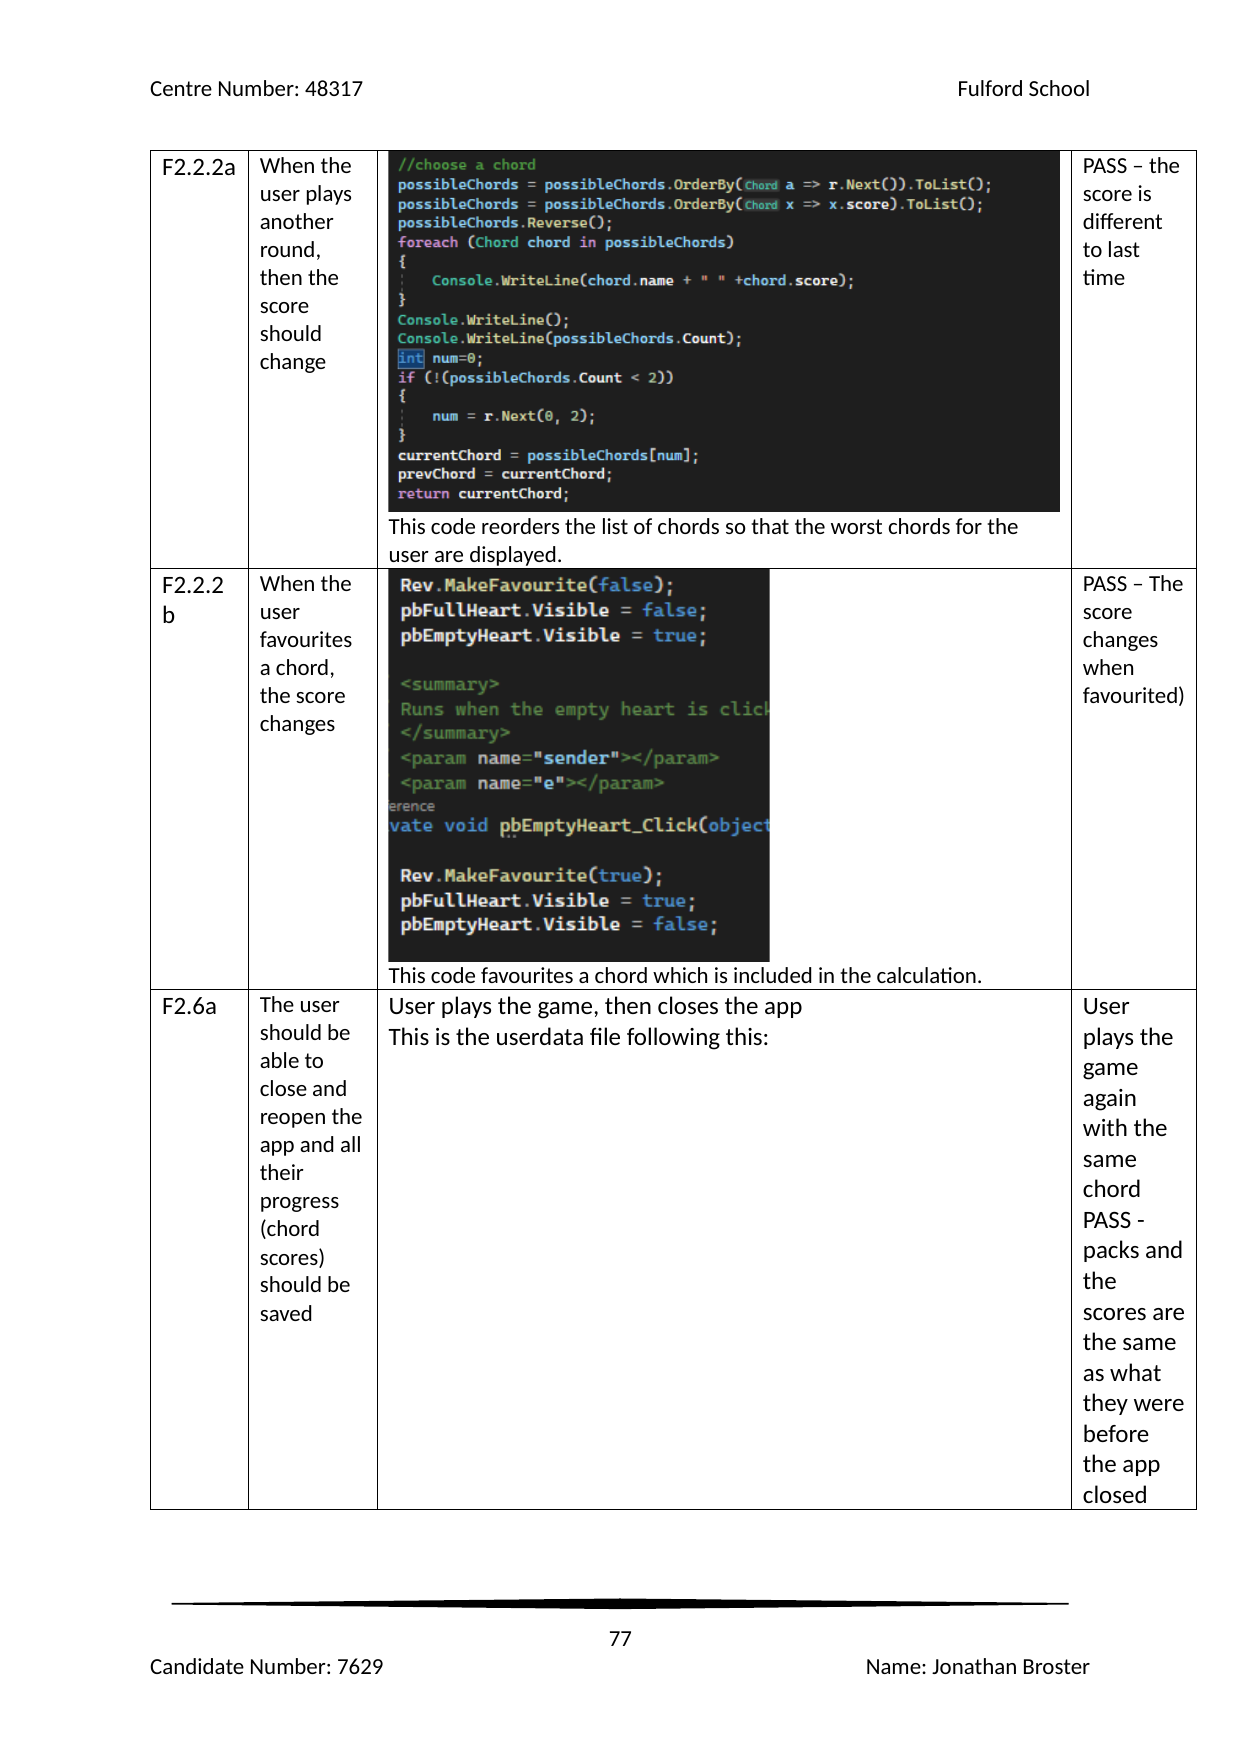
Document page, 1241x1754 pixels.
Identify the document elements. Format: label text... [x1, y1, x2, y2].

table_cell F2.6a [151, 990, 248, 1509]
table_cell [1072, 990, 1196, 1509]
table_cell This code favourites a chord which is included in the calculation. [378, 569, 1071, 989]
table_cell F2.2.2a [151, 151, 248, 568]
table_cell When the user favourites a chord, the score changes [249, 569, 377, 989]
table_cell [378, 990, 1071, 1509]
table_cell When the user plays another round, then the score should change [249, 151, 377, 568]
table_cell F2.2.2b [151, 569, 248, 989]
table_cell PASS – the score is different to last time [1072, 151, 1196, 568]
table_cell This code reorders the list of chords so that the worst chords for the user are displayed. [378, 151, 1071, 568]
table_cell PASS – The score changes when favourited) [1072, 569, 1196, 989]
picture [388, 569, 770, 962]
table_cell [249, 990, 377, 1509]
picture [388, 151, 1060, 512]
